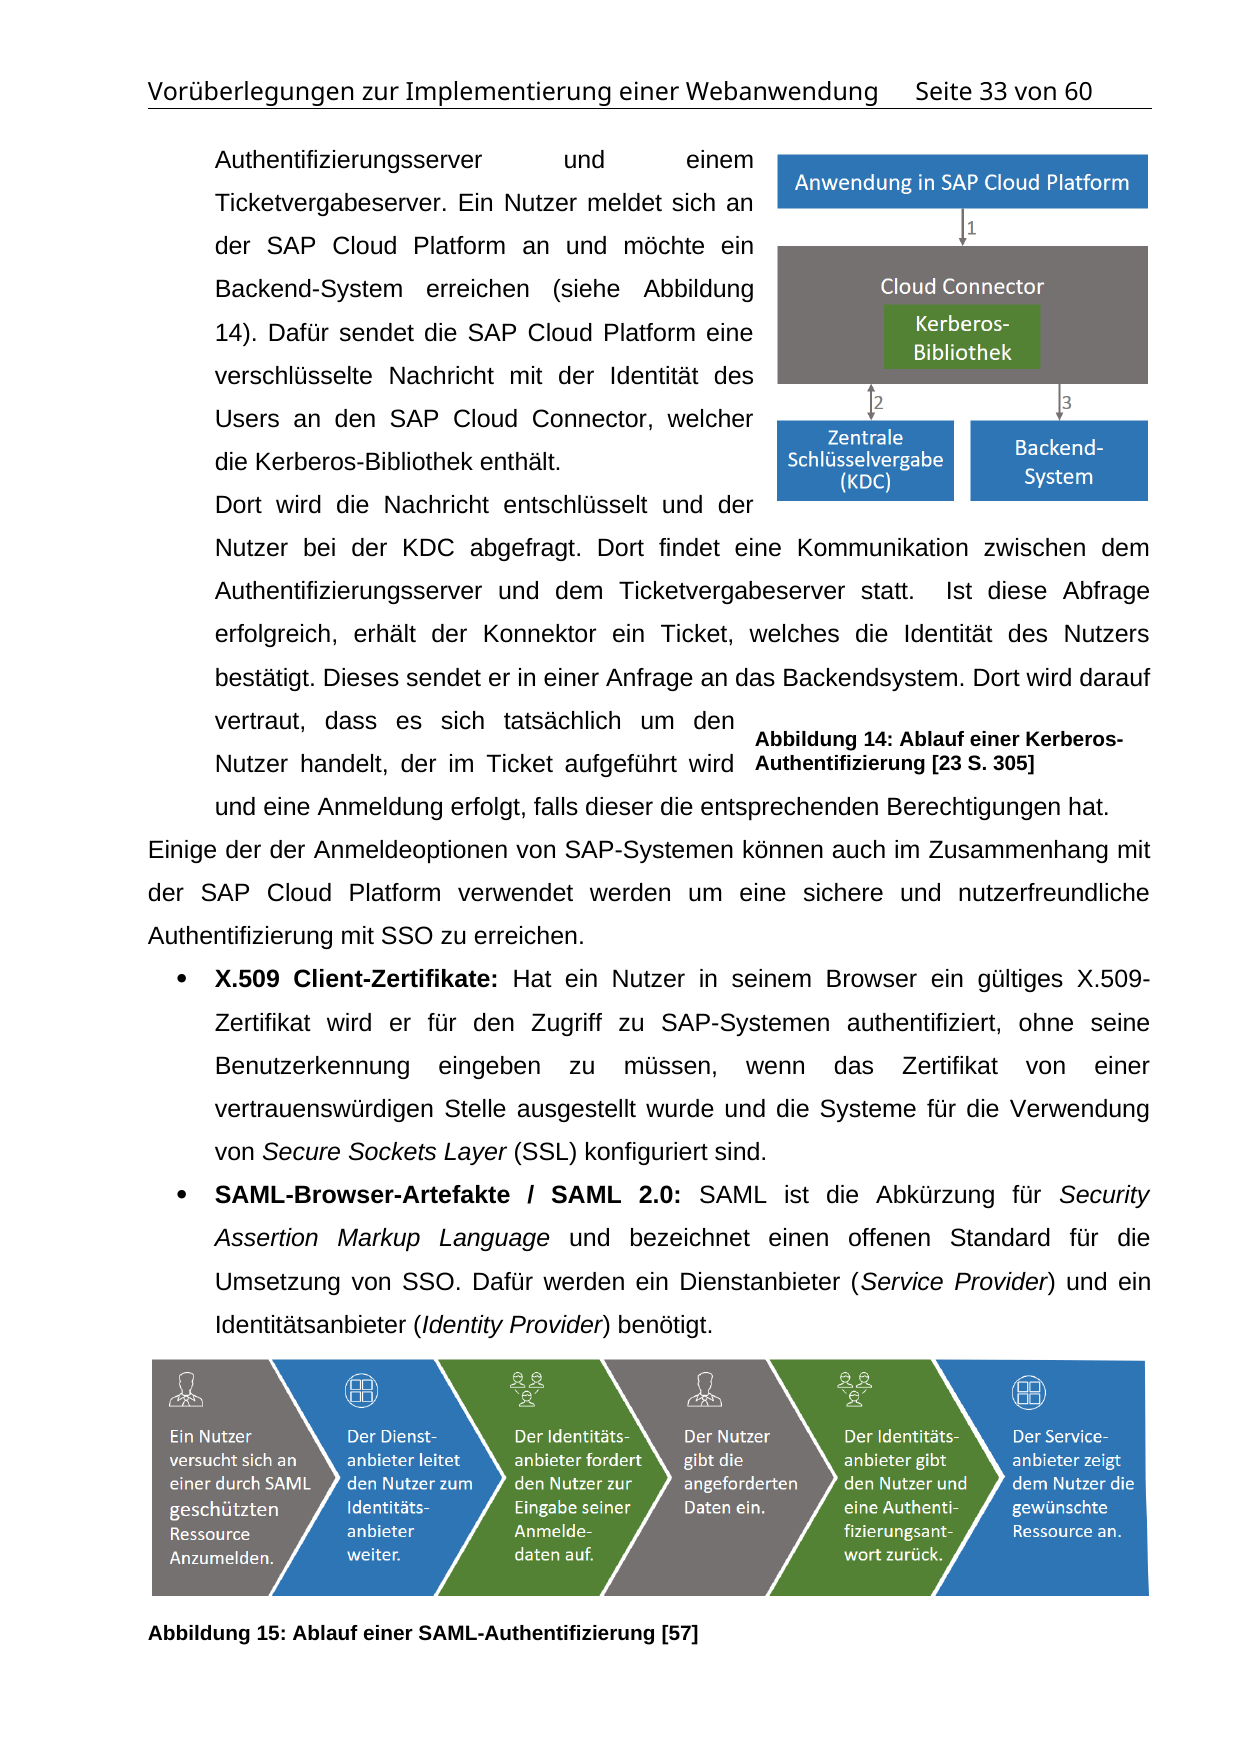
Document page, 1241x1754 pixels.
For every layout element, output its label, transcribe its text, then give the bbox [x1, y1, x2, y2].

list Dort wird die Nachricht entschlüsselt und der Nutzer bei der KDC abgefragt. Dort findet eine Kommunikation zwischen dem Authentifizierungsserver und dem Ticketvergabeserver statt. Ist diese Abfrage erfolgreich, erhält der Konnektor ein Ticket, welches die Identität des Nutzers bestätigt. Dieses sendet er in einer Anfrage an das Backendsystem. Dort wird darauf vertraut, dass es sich tatsächlich um den Nutzer handelt, der im Ticket aufgeführt wird und eine Anmeldung erfolgt, falls dieser die entsprechenden Berechtigungen hat. [214, 490, 1152, 821]
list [177, 145, 1152, 476]
list SAML-Browser-Artefakte / SAML 2.0: SAML ist die Abkürzung für Security Assertion Markup Language und bezeichnet einen offenen Standard für die Umsetzung von SSO. Dafür werden ein Dienstanbieter (Service Provider) und ein Identitätsanbieter (Identity Provider) benötigt. [177, 1180, 1152, 1338]
text Einige der der Anmeldeoptionen von SAP-Systemen können auch im Zusammenhang mit der SAP Cloud Platform verwendet werden um eine sichere und nutzerfreundliche Authentifizierung mit SSO zu erreichen. [148, 835, 1152, 950]
text Abbildung : Ablauf einer SAML-Authentifizierung [148, 1621, 1152, 1645]
picture [773, 151, 1150, 505]
list X.509 Client-Zertifikate: Hat ein Nutzer in seinem Browser ein gültiges X.509-Zertifikat wird er für den Zugriff zu SAP-Systemen authentifiziert, ohne seine Benutzerkennung eingeben zu müssen, wenn das Zertifikat von einer vertrauenswürdigen Stelle ausgestellt wurde und die Systeme für die Verwendung von Secure Sockets Layer (SSL) konfiguriert sind. [177, 964, 1152, 1166]
picture [147, 1352, 1152, 1601]
